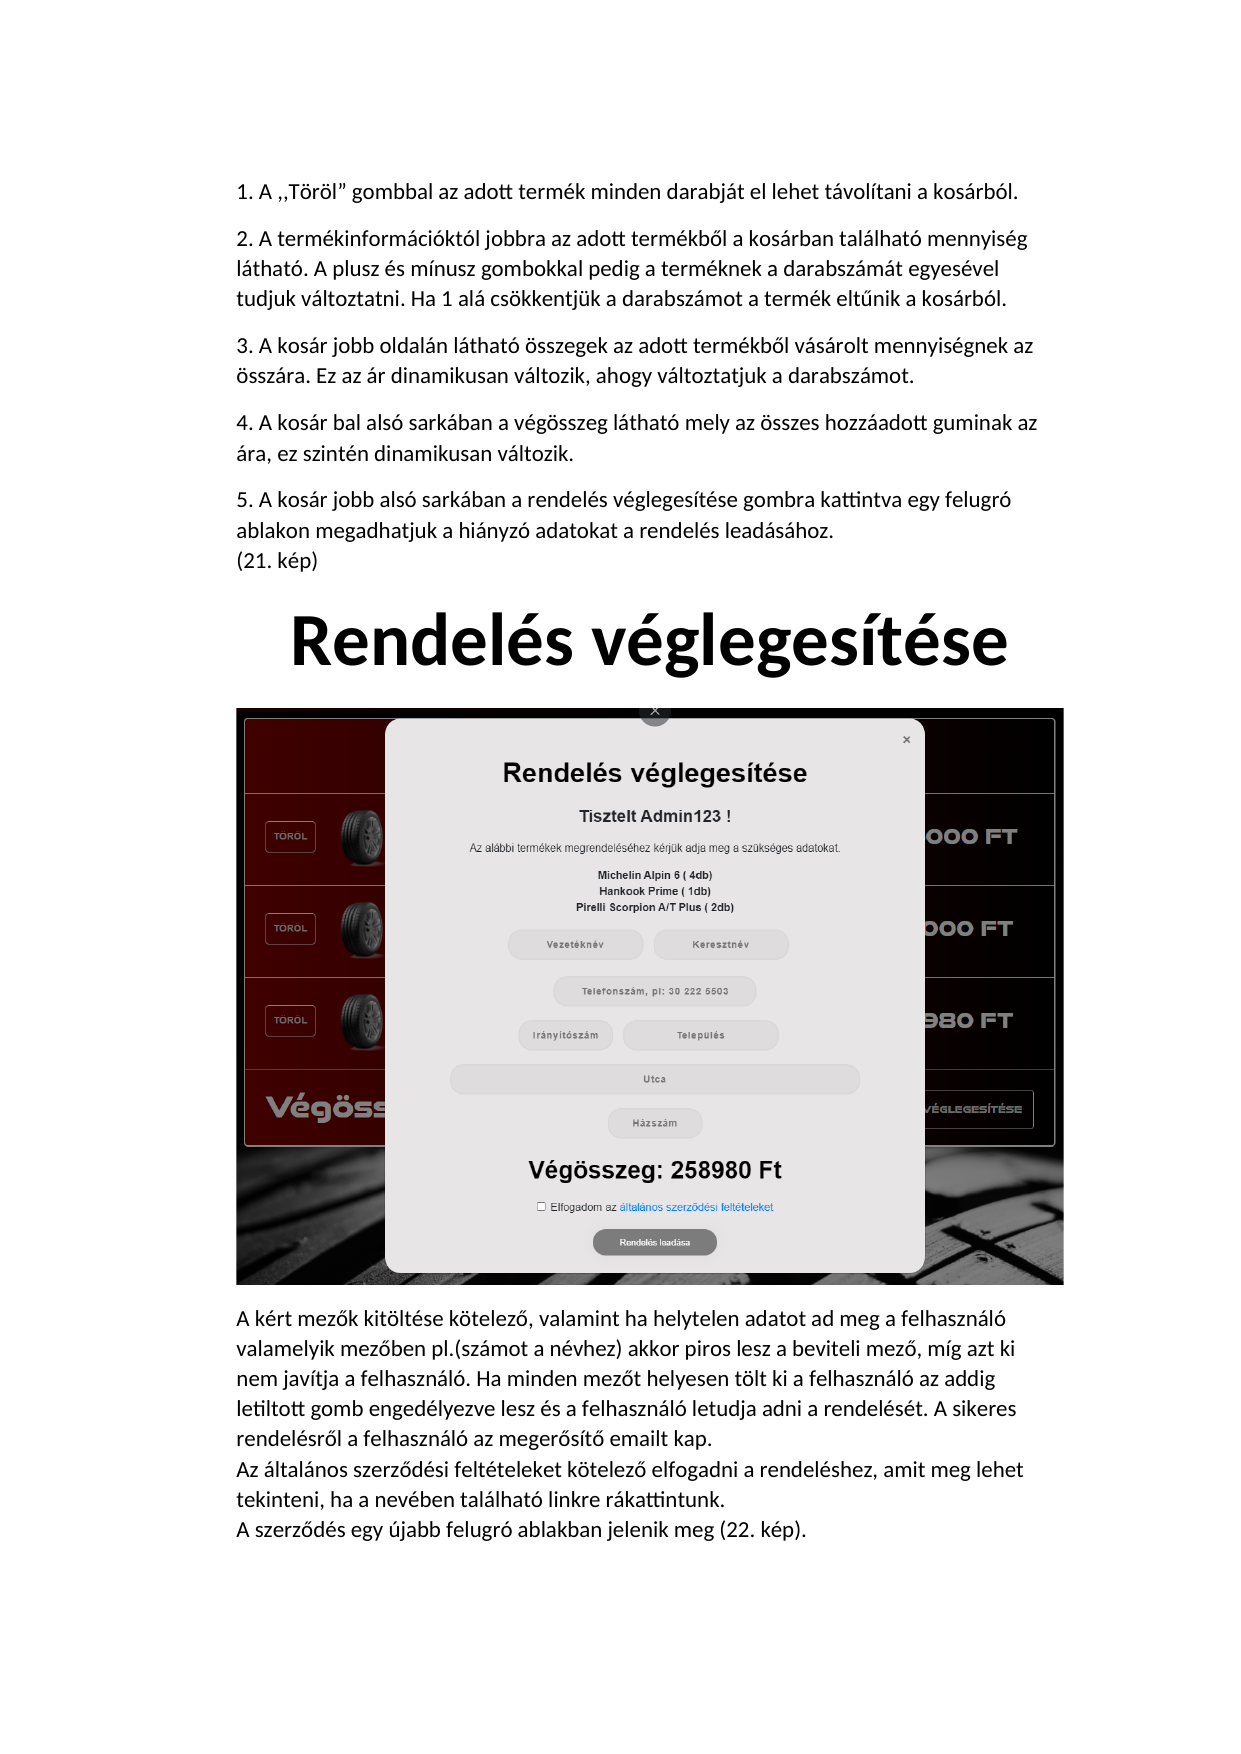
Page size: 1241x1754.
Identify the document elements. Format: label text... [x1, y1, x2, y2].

text 4. A kosár bal alsó sarkában a végösszeg látható mely az összes hozzáadott guminak az ára, ez szintén dinamikusan változik. [236, 408, 1063, 467]
text 1. A ,,Töröl” gombbal az adott termék minden darabját el lehet távolítani a kosárból. [236, 177, 1063, 205]
text 3. A kosár jobb oldalán látható összegek az adott termékből vásárolt mennyiségnek az összára. Ez az ár dinamikusan változik, ahogy változtatjuk a darabszámot. [236, 331, 1063, 389]
text 5. A kosár jobb alsó sarkában a rendelés véglegesítése gombra kattintva egy felugró ablakon megadhatjuk a hiányzó adatokat a rendelés leadásához. (21. kép) [236, 486, 1063, 574]
text Rendelés véglegesítése [236, 593, 1063, 684]
text A kért mezők kitöltése kötelező, valamint ha helytelen adatot ad meg a felhasználó valamelyik mezőben pl.(számot a névhez) akkor piros lesz a beviteli mező, míg azt ki nem javítja a felhasználó. Ha minden mezőt helyesen tölt ki a felhasználó az addig letiltott gomb engedélyezve lesz és a felhasználó letudja adni a rendelését. A sikeres rendelésről a felhasználó az megerősítő emailt kap. Az általános szerződési feltételeket kötelező elfogadni a rendeléshez, amit meg lehet tekinteni, ha a nevében található linkre rákattintunk. A szerződés egy újabb felugró ablakban jelenik meg (22. kép). [236, 1304, 1063, 1543]
picture [236, 708, 1064, 1285]
text 2. A termékinformációktól jobbra az adott termékből a kosárban található mennyiség látható. A plusz és mínusz gombokkal pedig a terméknek a darabszámát egyesével tudjuk változtatni. Ha 1 alá csökkentjük a darabszámot a termék eltűnik a kosárból. [236, 224, 1063, 312]
